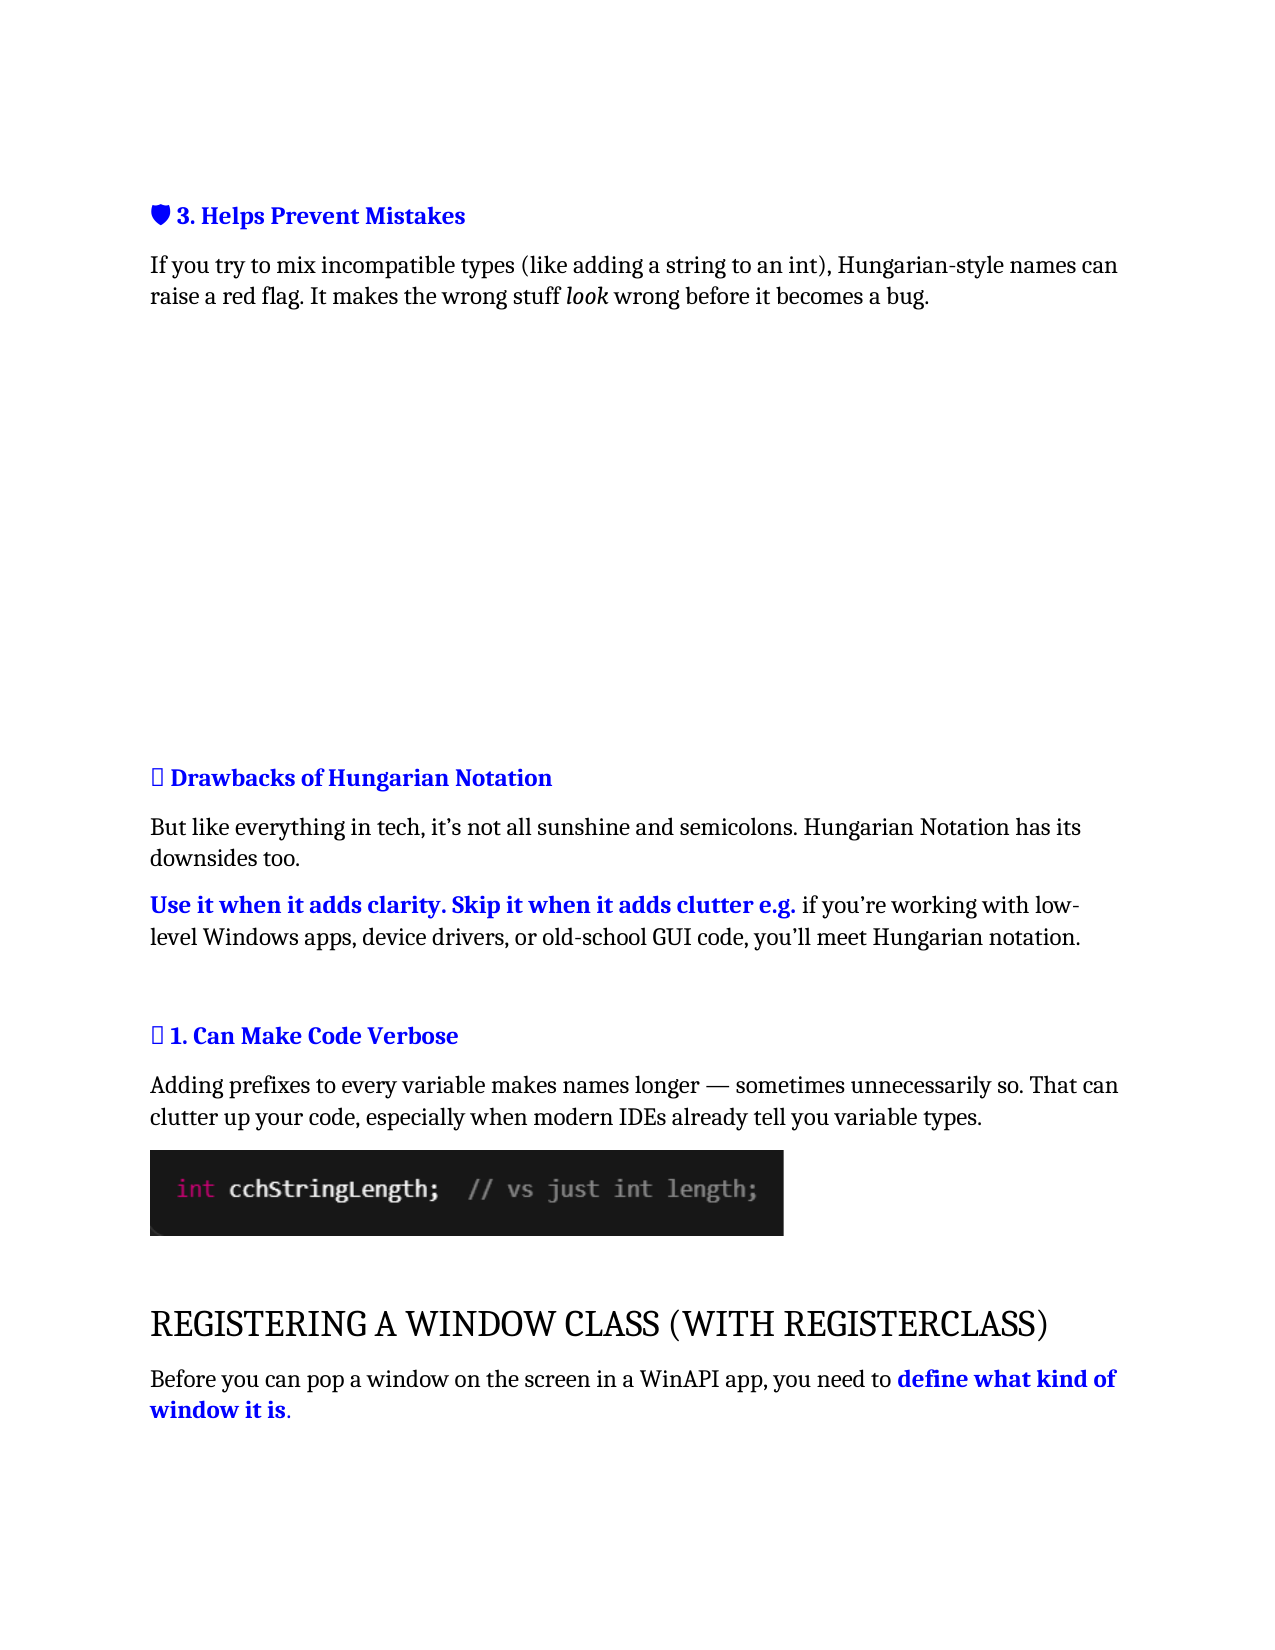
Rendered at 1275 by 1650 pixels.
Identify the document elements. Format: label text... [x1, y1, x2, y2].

text But like everything in tech, it’s not all sunshine and semicolons. Hungarian Notation has its downsides too. [150, 813, 1125, 872]
picture [150, 1150, 784, 1236]
text 🛡️ 3. Helps Prevent Mistakes [150, 198, 1125, 232]
text Before you can pop a window on the screen in a WinAPI app, you need to define what kind of window it is. [150, 1365, 1125, 1425]
text If you try to mix incompatible types (like adding a string to an int), Hungarian-style names can raise a red flag. It makes the wrong stuff look wrong before it becomes a bug. [150, 251, 1125, 311]
text ❌ Drawbacks of Hungarian Notation [150, 759, 1125, 793]
text Adding prefixes to every variable makes names longer — sometimes unnecessarily so. That can clutter up your code, especially when modern IDEs already tell you variable types. [150, 1071, 1125, 1131]
text 📏 1. Can Make Code Verbose [150, 1018, 1125, 1052]
text REGISTERING A WINDOW CLASS (WITH REGISTERCLASS) [150, 1302, 1125, 1345]
text Use it when it adds clarity. Skip it when it adds clutter e.g. if you’re working with low-level Windows apps, device drivers, or old-school GUI code, you’ll meet Hungarian notation. [150, 891, 1125, 951]
